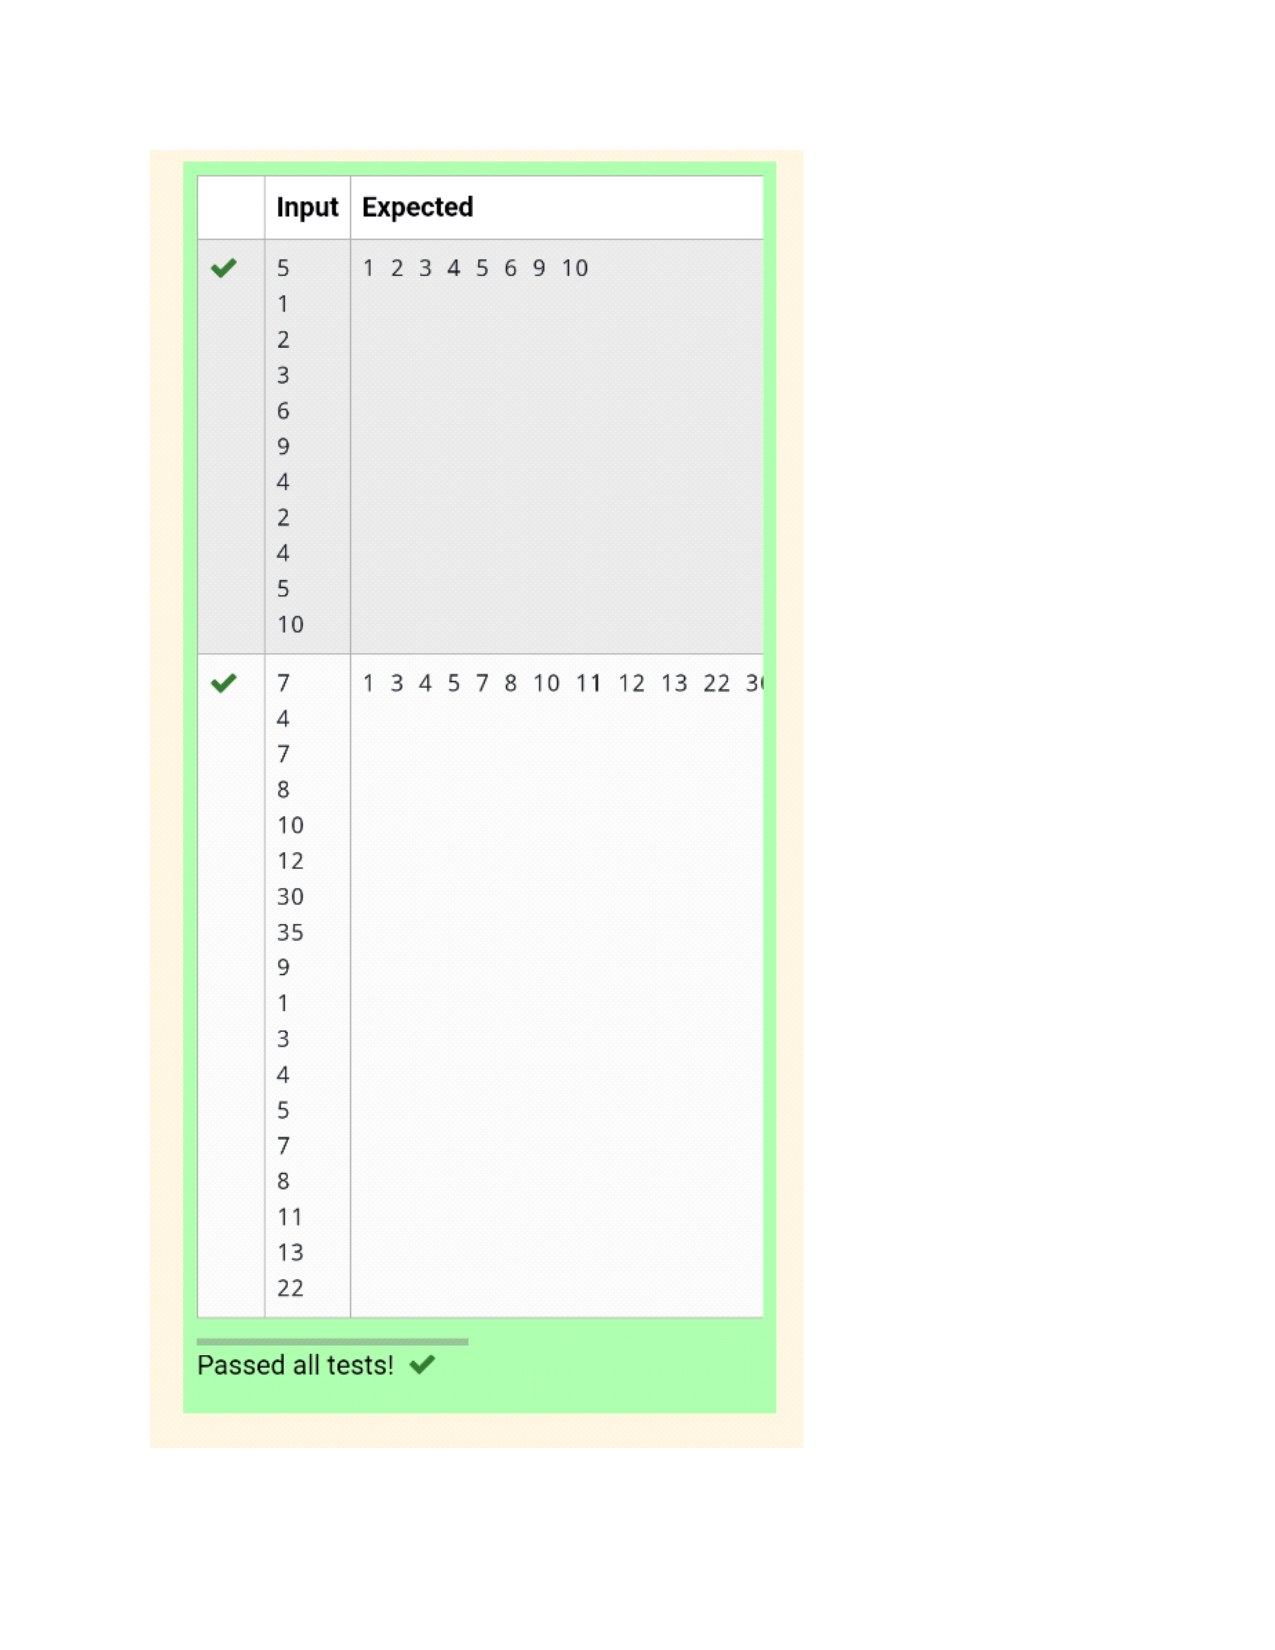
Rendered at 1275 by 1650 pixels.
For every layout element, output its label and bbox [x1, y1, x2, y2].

picture [150, 150, 804, 1448]
